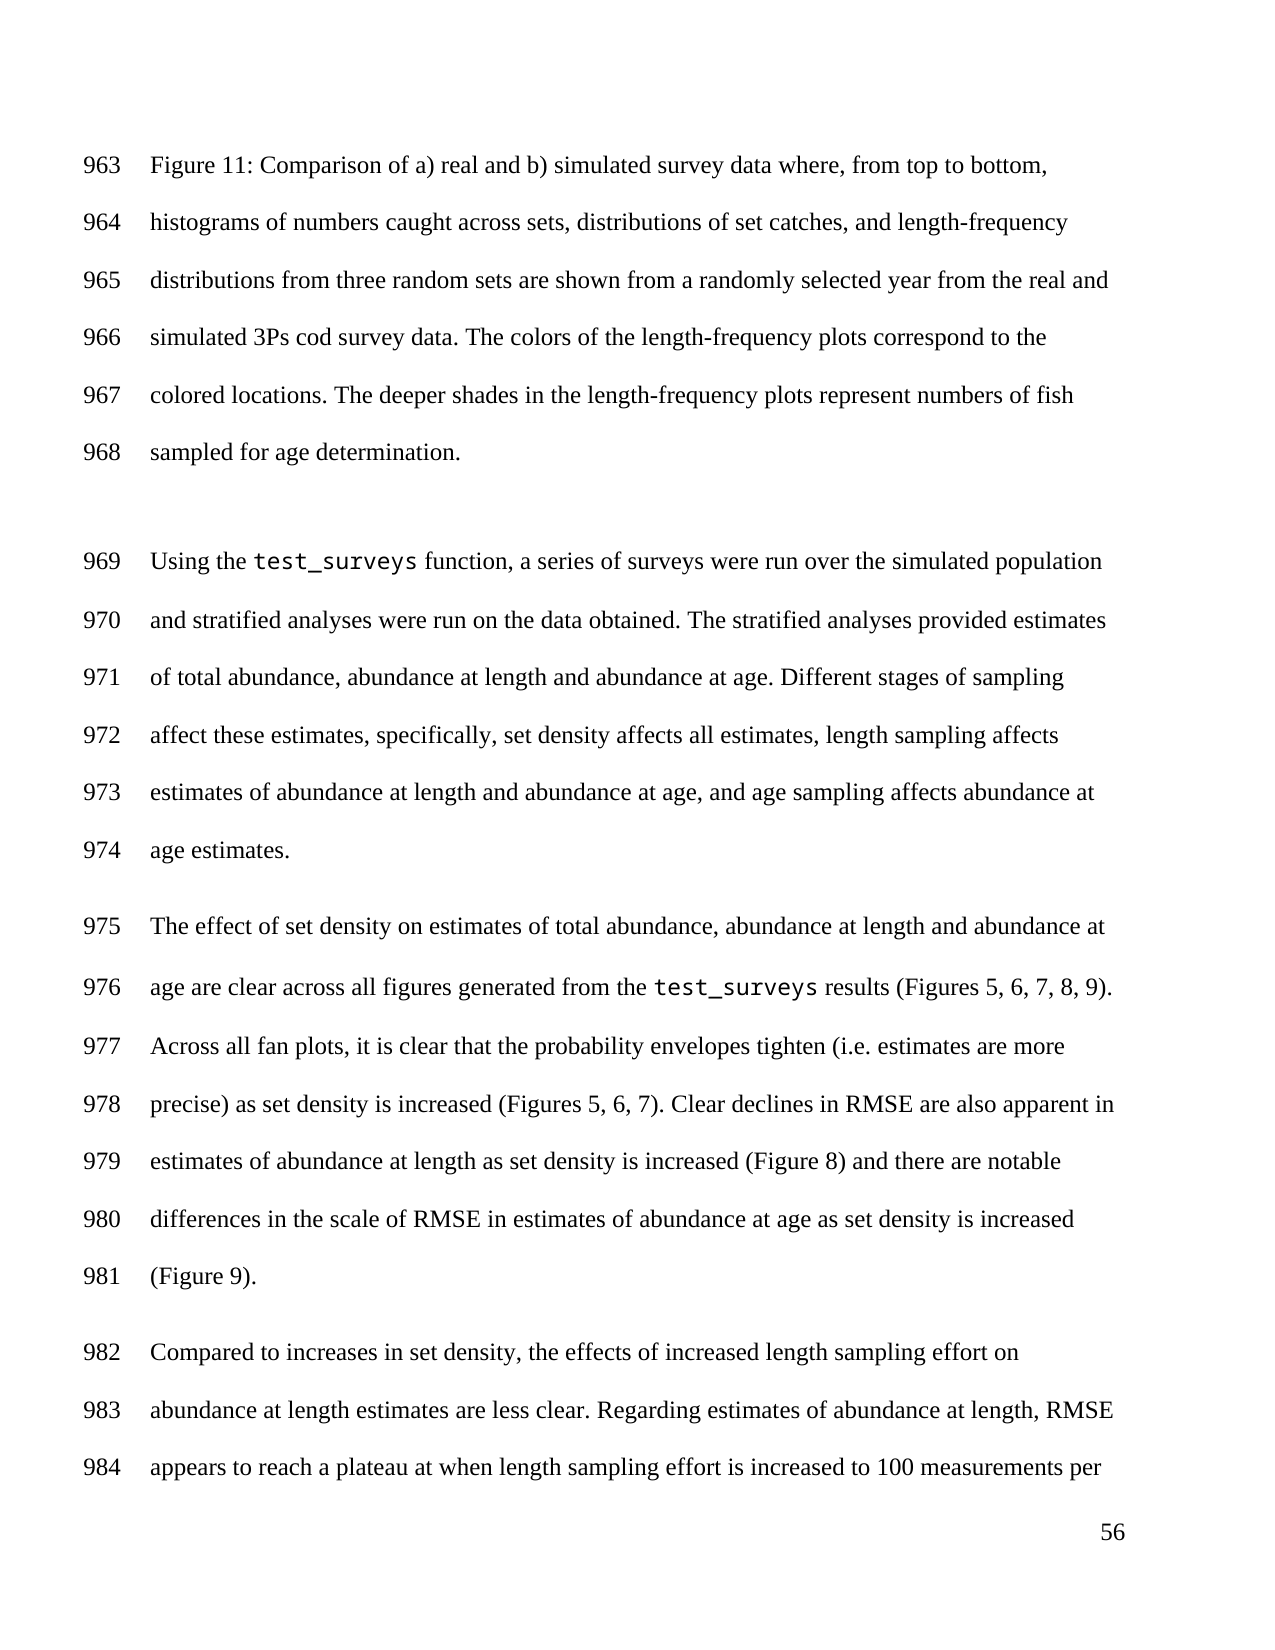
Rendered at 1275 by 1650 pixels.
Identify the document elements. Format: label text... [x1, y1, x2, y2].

text Using the test_surveys function, a series of surveys were run over the simulated population and stratified analyses were run on the data obtained. The stratified analyses provided estimates of total abundance, abundance at length and abundance at age. Different stages of sampling affect these estimates, specifically, set density affects all estimates, length sampling affects estimates of abundance at length and abundance at age, and age sampling affects abundance at age estimates. [150, 545, 1125, 864]
text Figure 11: Comparison of a) real and b) simulated survey data where, from top to bottom, histograms of numbers caught across sets, distributions of set catches, and length-frequency distributions from three random sets are shown from a randomly selected year from the real and simulated 3Ps cod survey data. The colors of the length-frequency plots correspond to the colored locations. The deeper shades in the length-frequency plots represent numbers of fish sampled for age determination. [150, 150, 1125, 466]
text The effect of set density on estimates of total abundance, abundance at length and abundance at age are clear across all figures generated from the test_surveys results (Figures 5, 6, 7, 8, 9). Across all fan plots, it is clear that the probability envelopes tighten (i.e. estimates are more precise) as set density is increased (Figures 5, 6, 7). Clear declines in RMSE are also apparent in estimates of abundance at length as set density is increased (Figure 8) and there are notable differences in the scale of RMSE in estimates of abundance at age as set density is increased (Figure 9). [150, 911, 1125, 1290]
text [150, 1337, 1125, 1481]
